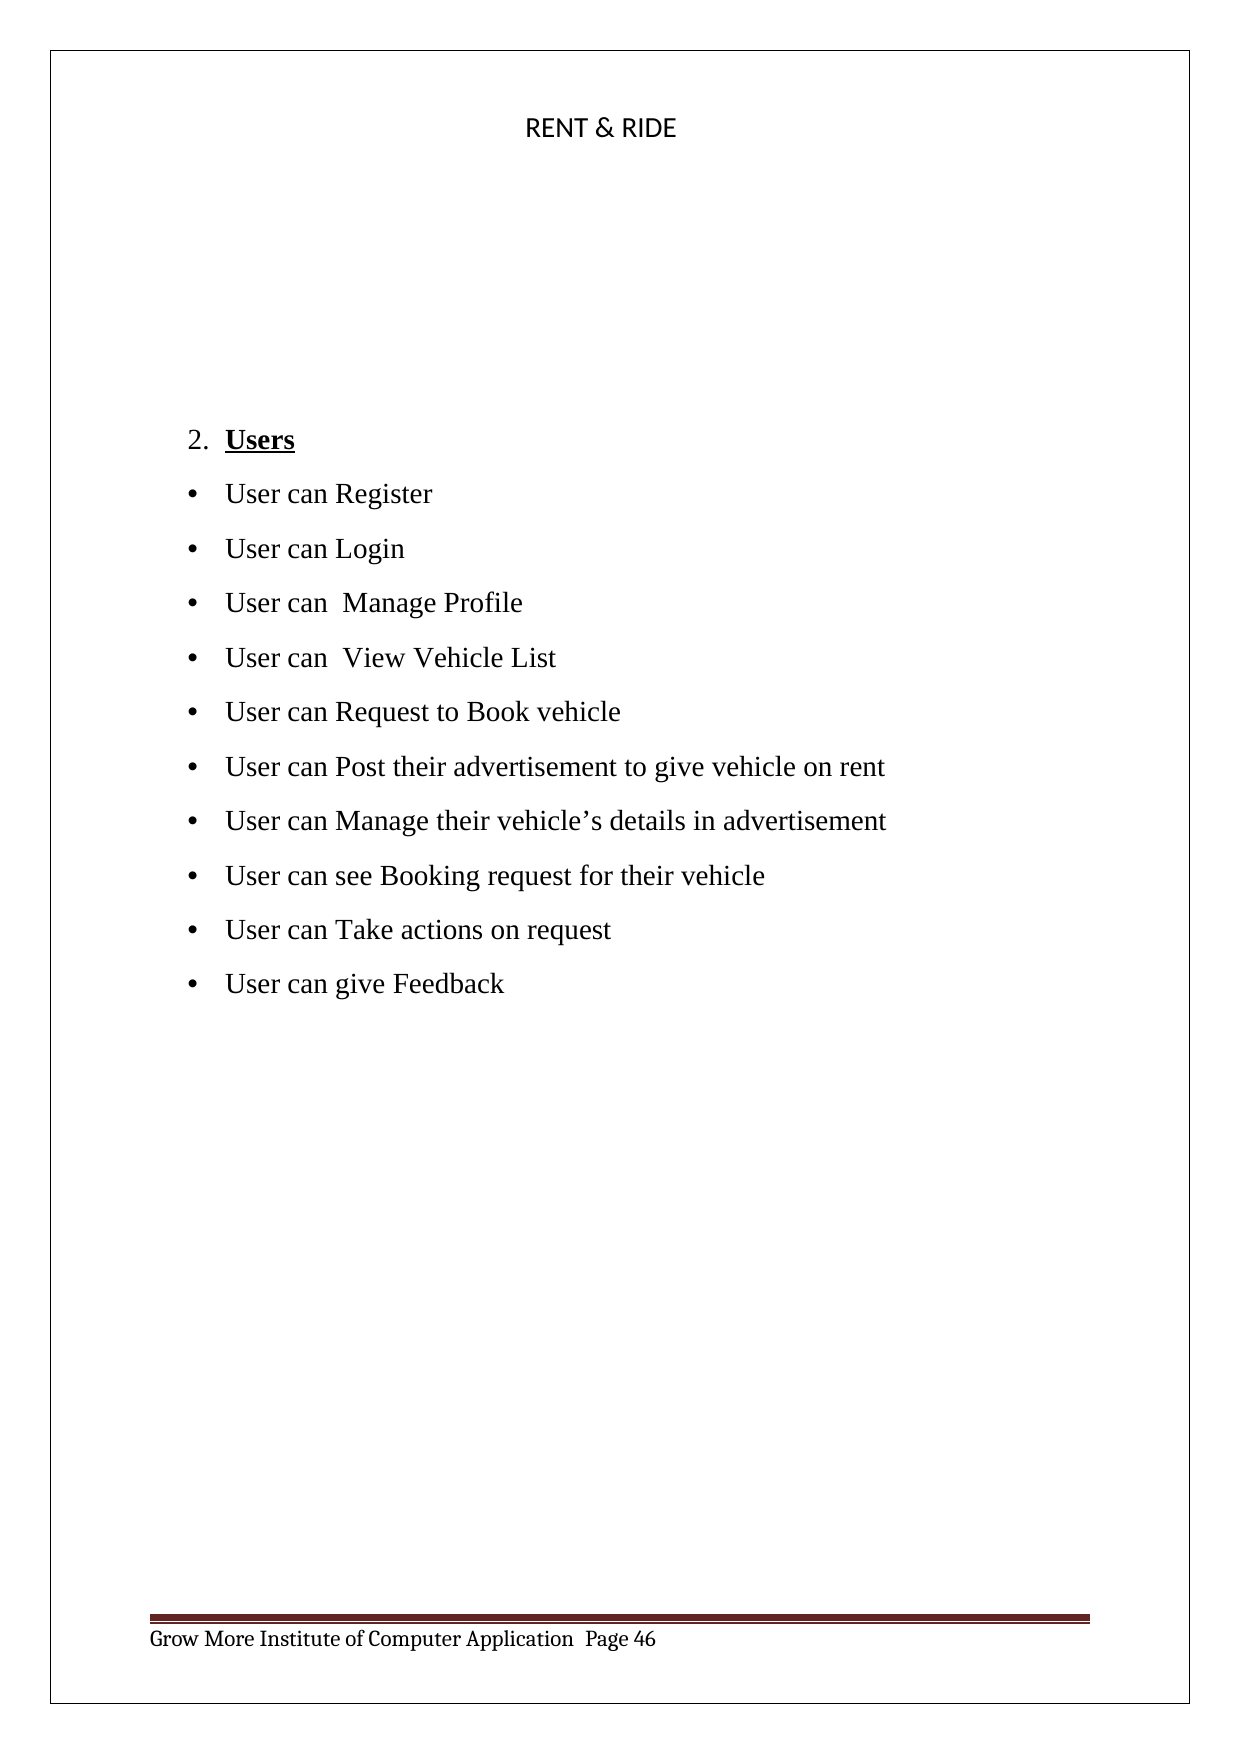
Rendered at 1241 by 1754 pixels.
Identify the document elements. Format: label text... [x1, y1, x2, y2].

list User can Take actions on request [187, 912, 1090, 946]
list User can Login [187, 531, 1090, 564]
list User can Register [187, 476, 1090, 510]
list User can see Booking request for their vehicle [187, 858, 1090, 891]
list User can Post their advertisement to give vehicle on rent [187, 749, 1090, 782]
list User can give Feedback [187, 967, 1090, 1000]
list User can Manage their vehicle’s details in advertisement [187, 803, 1090, 837]
list User can Manage Profile [187, 585, 1090, 619]
list User can View Vehicle List [187, 640, 1090, 673]
list User can Request to Book vehicle [187, 694, 1090, 728]
list Users [187, 422, 1090, 455]
